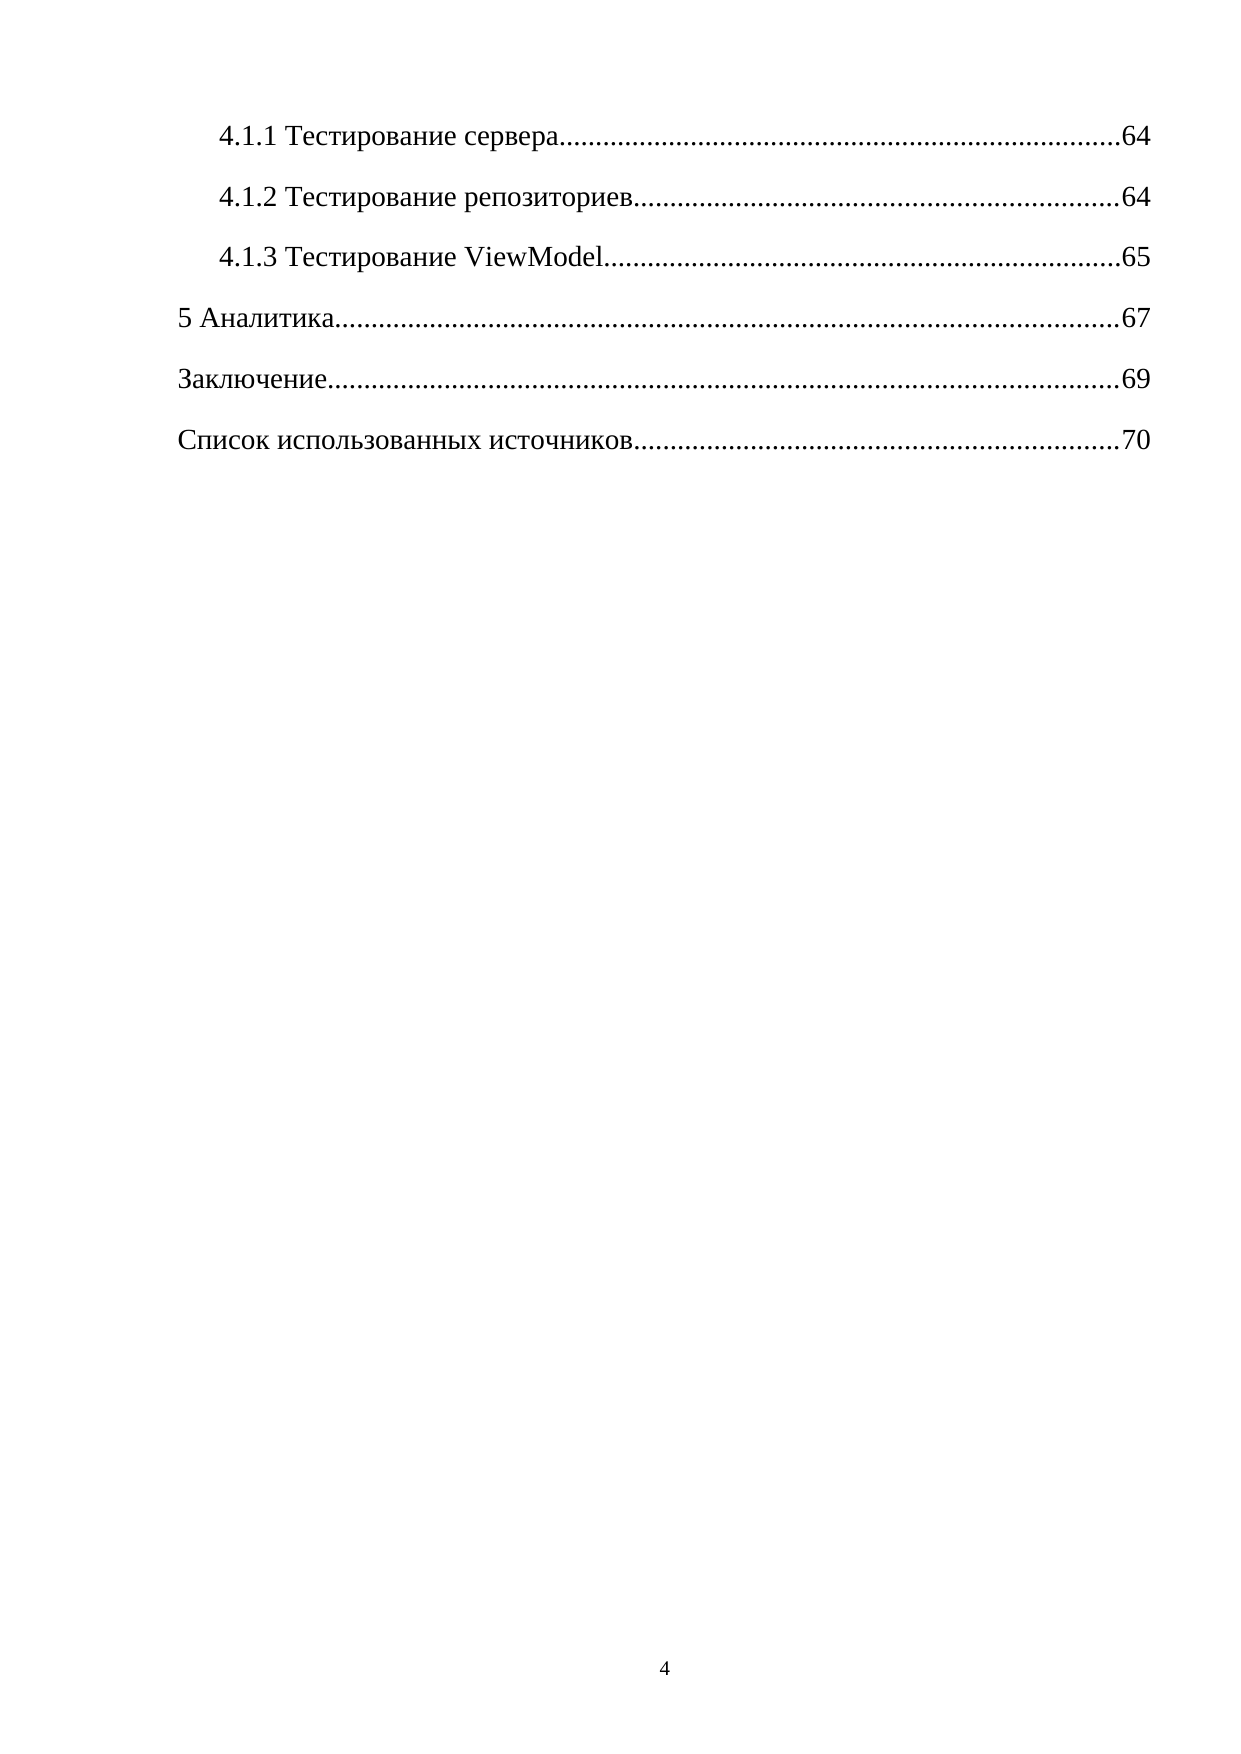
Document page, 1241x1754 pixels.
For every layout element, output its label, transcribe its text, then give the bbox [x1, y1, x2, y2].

text 4.1.3 Тестирование ViewModel 65 [219, 239, 1152, 273]
text Список использованных источников 70 [177, 422, 1152, 455]
text 4.1.1 Тестирование сервера 64 [219, 118, 1152, 152]
text Заключение 69 [177, 361, 1152, 394]
text 5 Аналитика 67 [177, 300, 1152, 334]
text 4.1.2 Тестирование репозиториев 64 [219, 179, 1152, 212]
